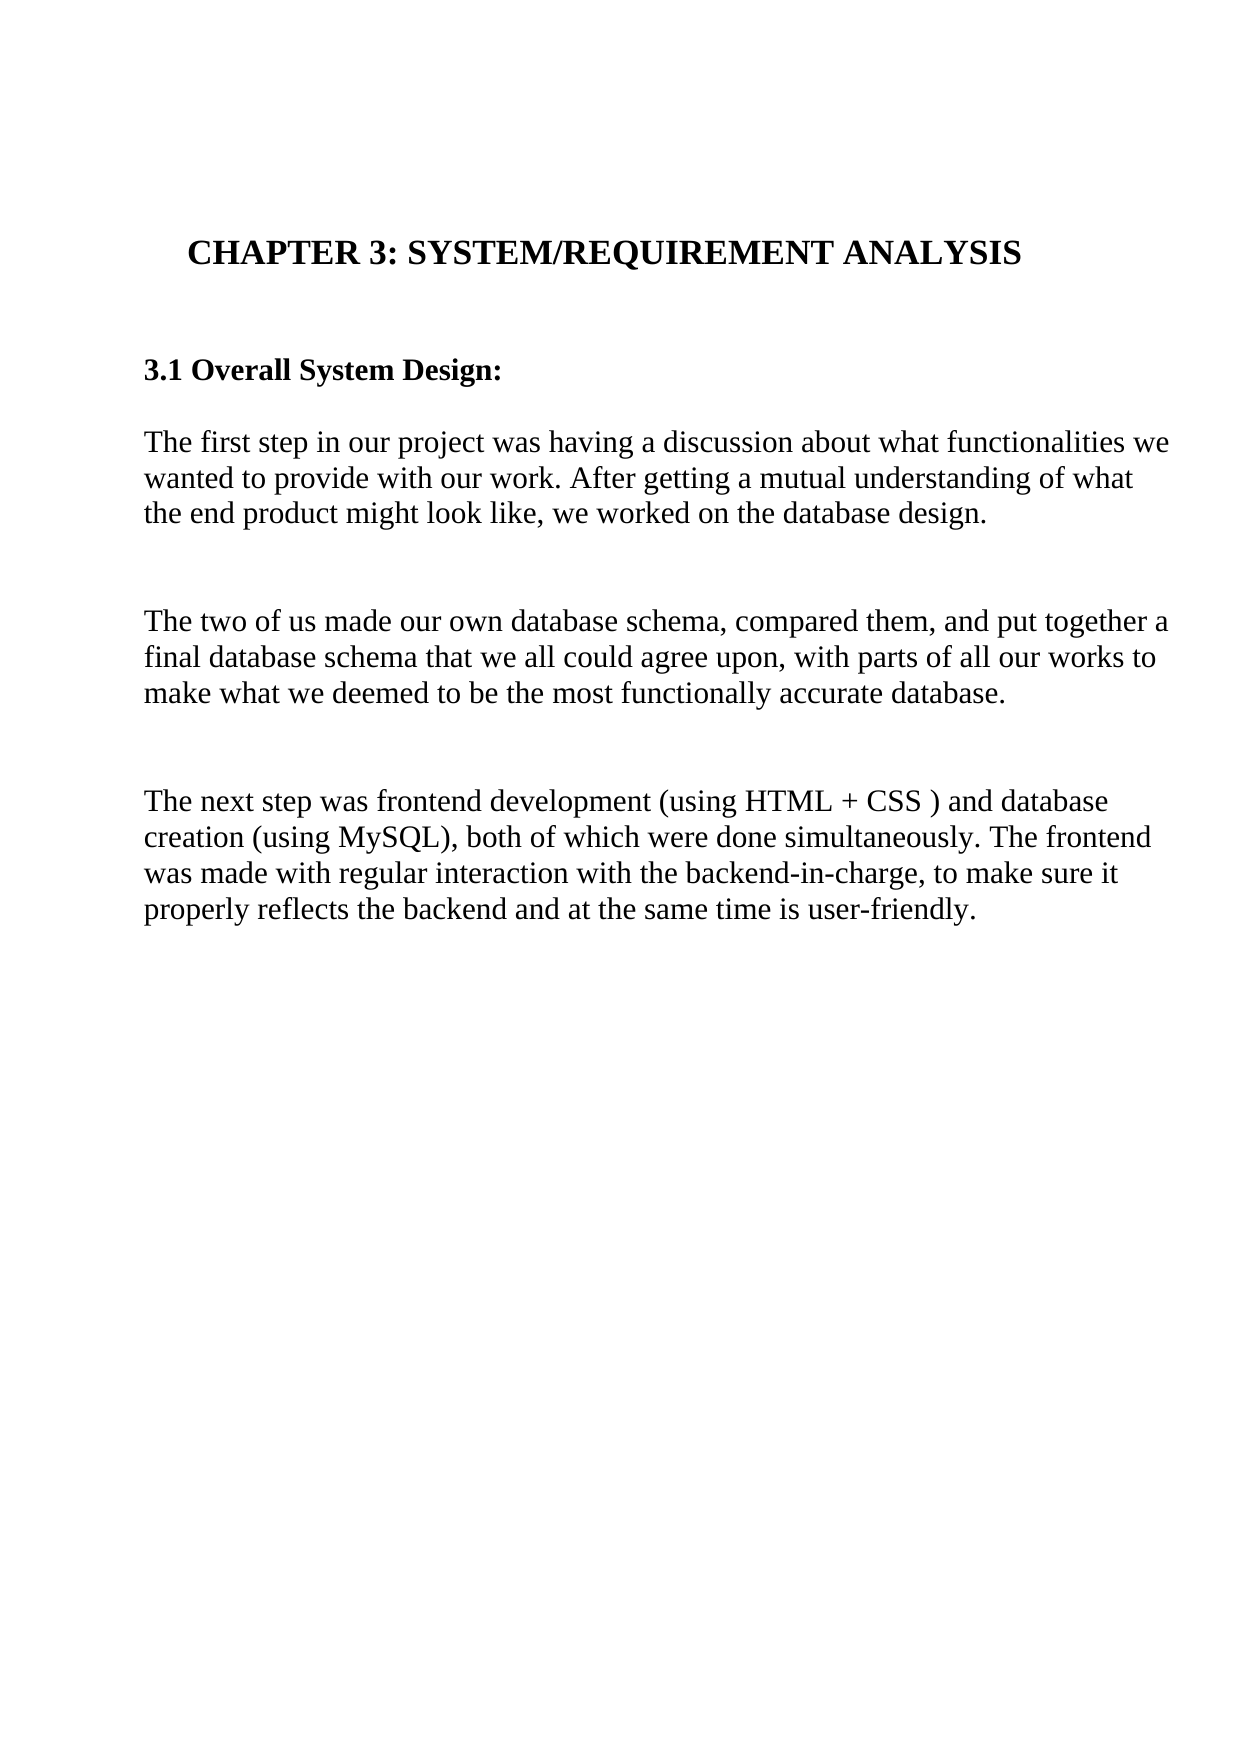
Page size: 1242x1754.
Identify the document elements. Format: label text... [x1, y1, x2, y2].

text The two of us made our own database schema, compared them, and put together a final database schema that we all could agree upon, with parts of all our works to make what we deemed to be the most functionally accurate database. [144, 603, 1179, 710]
text The first step in our project was having a discussion about what functionalities we wanted to provide with our work. After getting a mutual understanding of what the end product might look like, we worked on the database design. [144, 423, 1179, 531]
text 3.1 Overall System Design: [144, 351, 1179, 387]
text CHAPTER 3: SYSTEM/REQUIREMENT ANALYSIS [144, 231, 1179, 272]
text The next step was frontend development (using HTML + CSS ) and database creation (using MySQL), both of which were done simultaneously. The frontend was made with regular interaction with the backend-in-charge, to make sure it properly reflects the backend and at the same time is user-friendly. [144, 782, 1179, 926]
